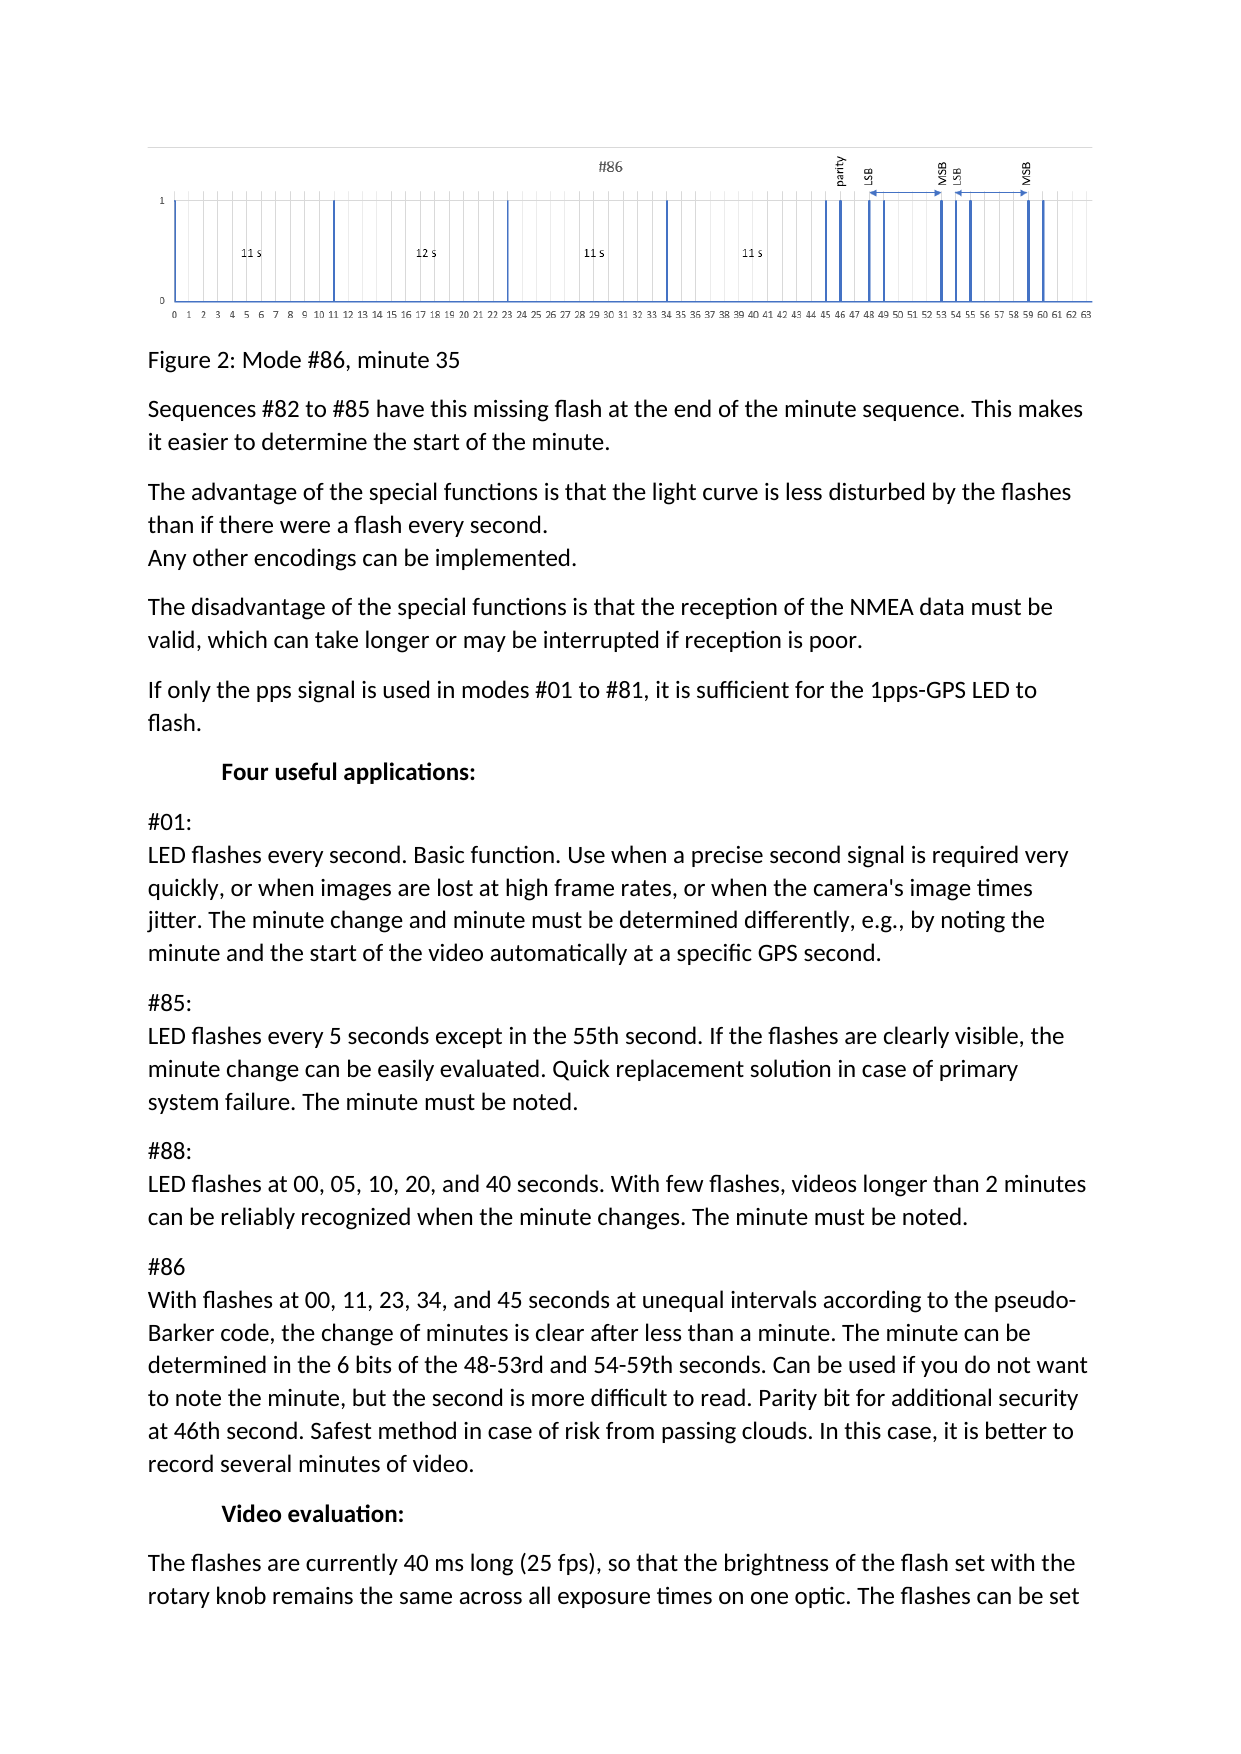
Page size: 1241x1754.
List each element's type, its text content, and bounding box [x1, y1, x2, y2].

text #01: LED flashes every second. Basic function. Use when a precise second signal is required very quickly, or when images are lost at high frame rates, or when the camera's image times jitter. The minute change and minute must be determined differently, e.g., by noting the minute and the start of the video automatically at a specific GPS second. [148, 806, 1093, 968]
text Four useful applications: [148, 756, 1093, 787]
text #86 With flashes at 00, 11, 23, 34, and 45 seconds at unequal intervals according to the pseudo-Barker code, the change of minutes is clear after less than a minute. The minute can be determined in the 6 bits of the 48-53rd and 54-59th seconds. Can be used if you do not want to note the minute, but the second is more difficult to read. Parity bit for additional security at 46th second. Safest method in case of risk from passing clouds. In this case, it is better to record several minutes of video. [148, 1251, 1093, 1479]
text Video evaluation: [148, 1498, 1093, 1528]
text Figure 2: Mode #86, minute 35 [148, 344, 1093, 374]
text Sequences #82 to #85 have this missing flash at the end of the minute sequence. This makes it easier to determine the start of the minute. [148, 393, 1093, 457]
text #85: LED flashes every 5 seconds except in the 55th second. If the flashes are clearly visible, the minute change can be easily evaluated. Quick replacement solution in case of primary system failure. The minute must be noted. [148, 987, 1093, 1116]
text #88: LED flashes at 00, 05, 10, 20, and 40 seconds. With few flashes, videos longer than 2 minutes can be reliably recognized when the minute changes. The minute must be noted. [148, 1135, 1093, 1232]
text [148, 1547, 1093, 1611]
picture [147, 147, 1093, 325]
text The disadvantage of the special functions is that the reception of the NMEA data must be valid, which can take longer or may be interrupted if reception is poor. [148, 591, 1093, 655]
text If only the pps signal is used in modes #01 to #81, it is sufficient for the 1pps-GPS LED to flash. [148, 674, 1093, 737]
text The advantage of the special functions is that the light curve is less disturbed by the flashes than if there were a flash every second. Any other encodings can be implemented. [148, 476, 1093, 572]
